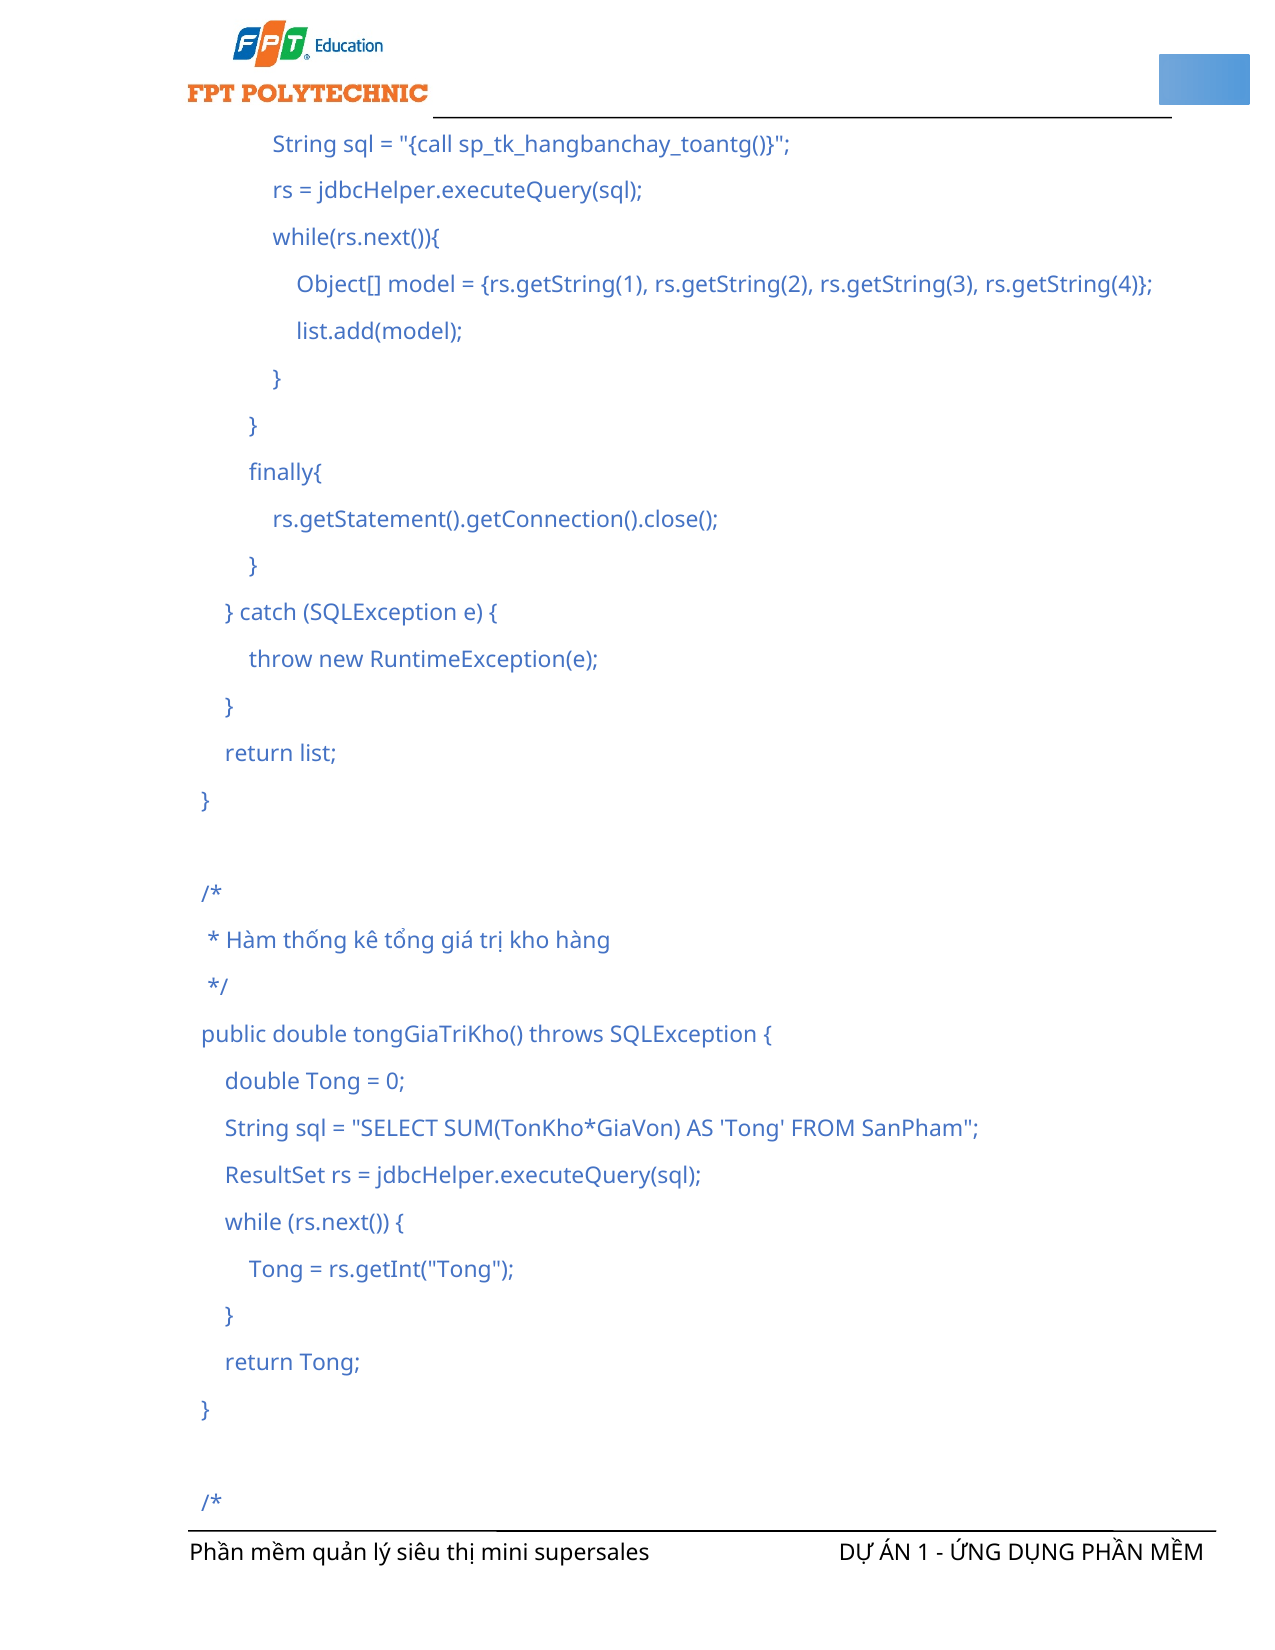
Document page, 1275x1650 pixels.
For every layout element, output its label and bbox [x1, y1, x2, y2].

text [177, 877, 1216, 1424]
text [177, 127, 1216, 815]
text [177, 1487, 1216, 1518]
picture [179, 8, 433, 118]
